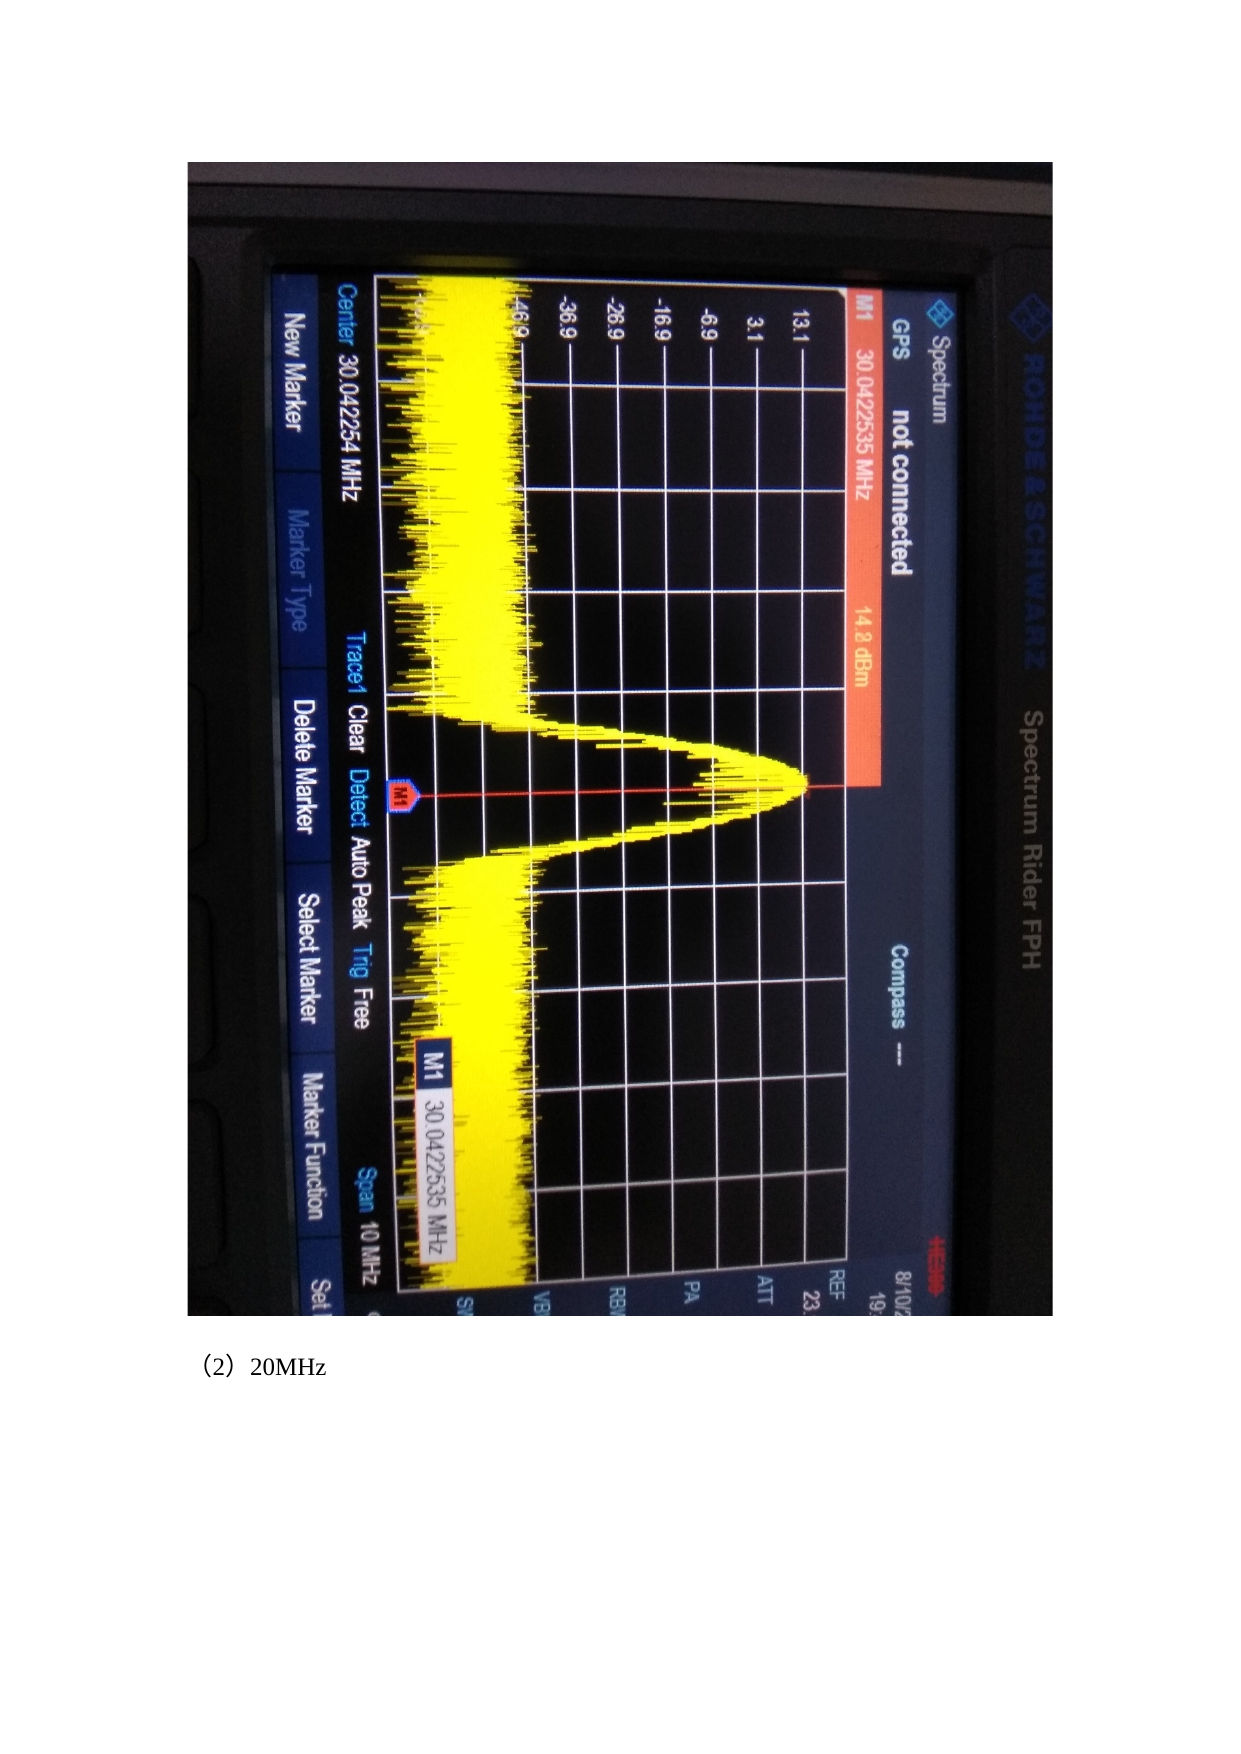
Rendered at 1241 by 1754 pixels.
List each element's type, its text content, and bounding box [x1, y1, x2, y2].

picture [187, 162, 1053, 1316]
text （2）20MHz [187, 1332, 1053, 1397]
